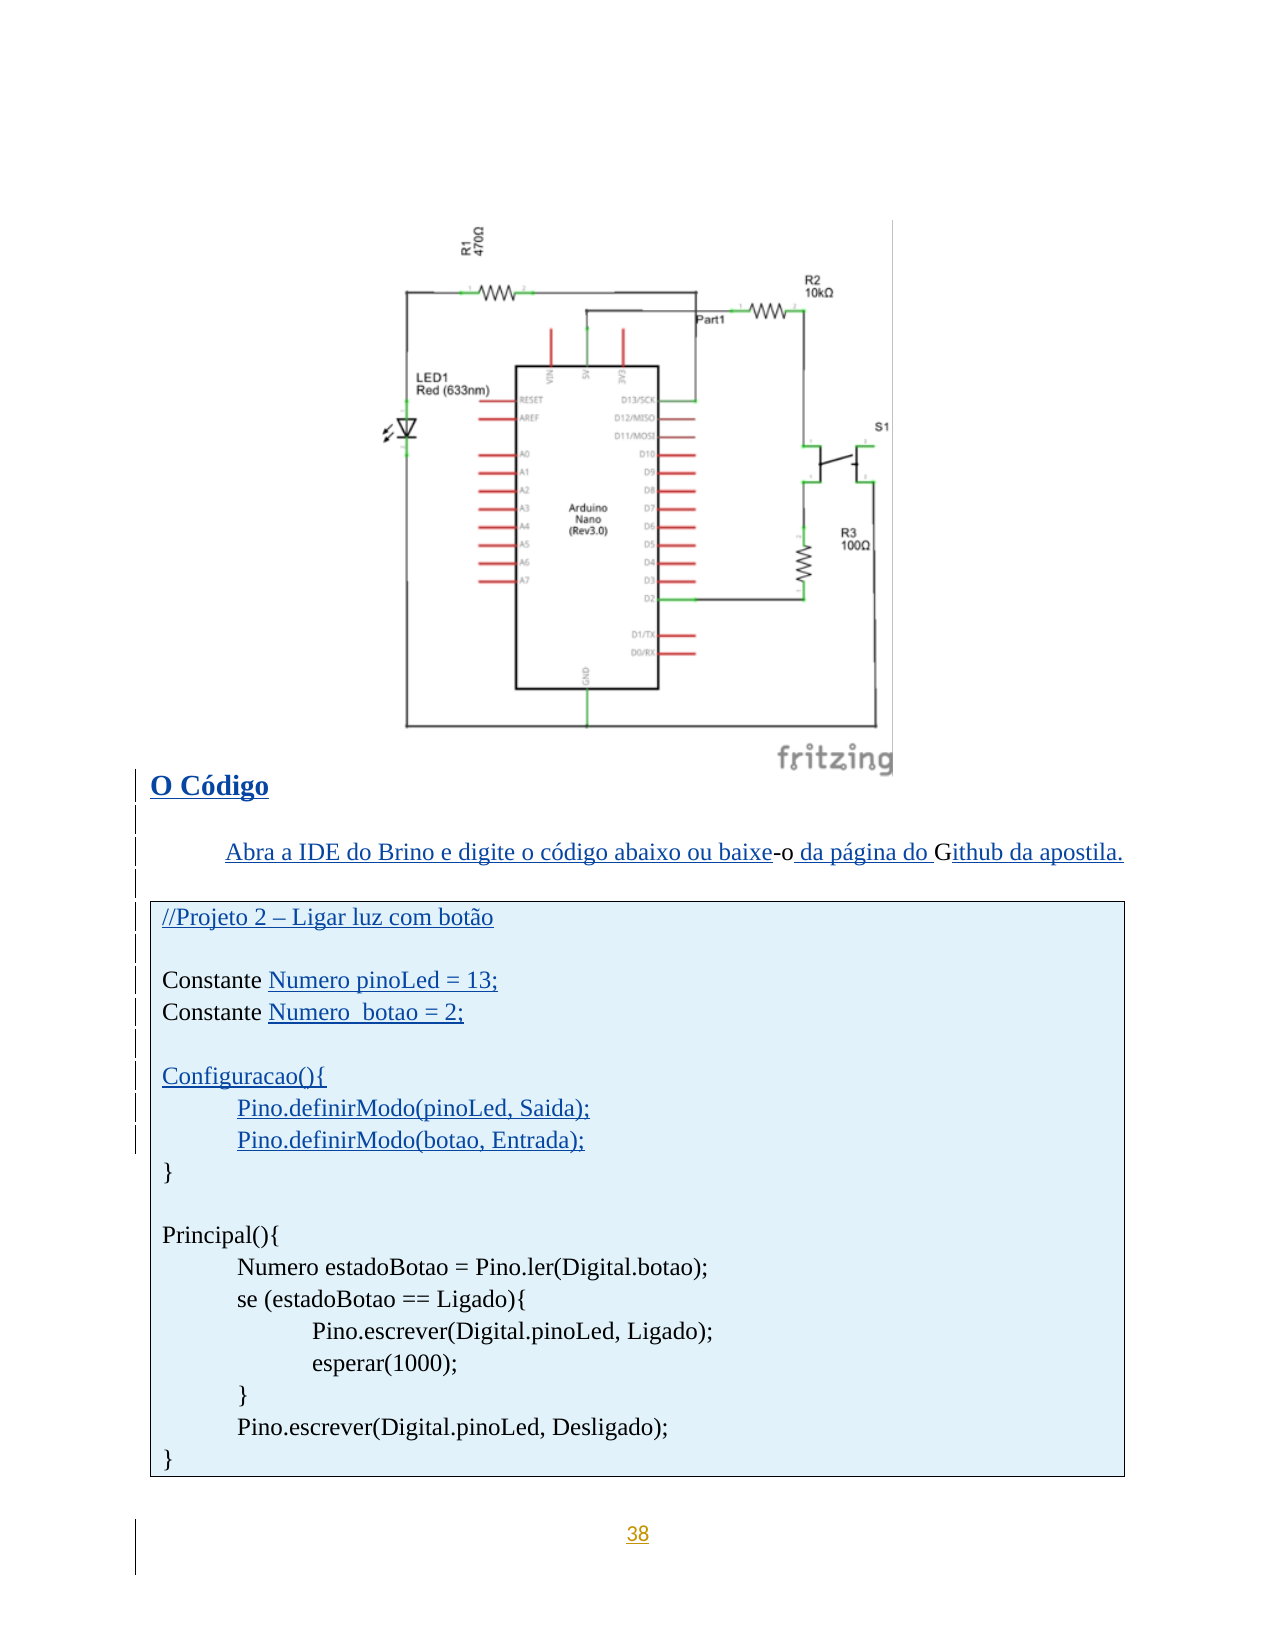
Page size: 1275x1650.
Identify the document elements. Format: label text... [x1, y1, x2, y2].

picture [382, 220, 893, 777]
text -oG [150, 837, 1125, 866]
